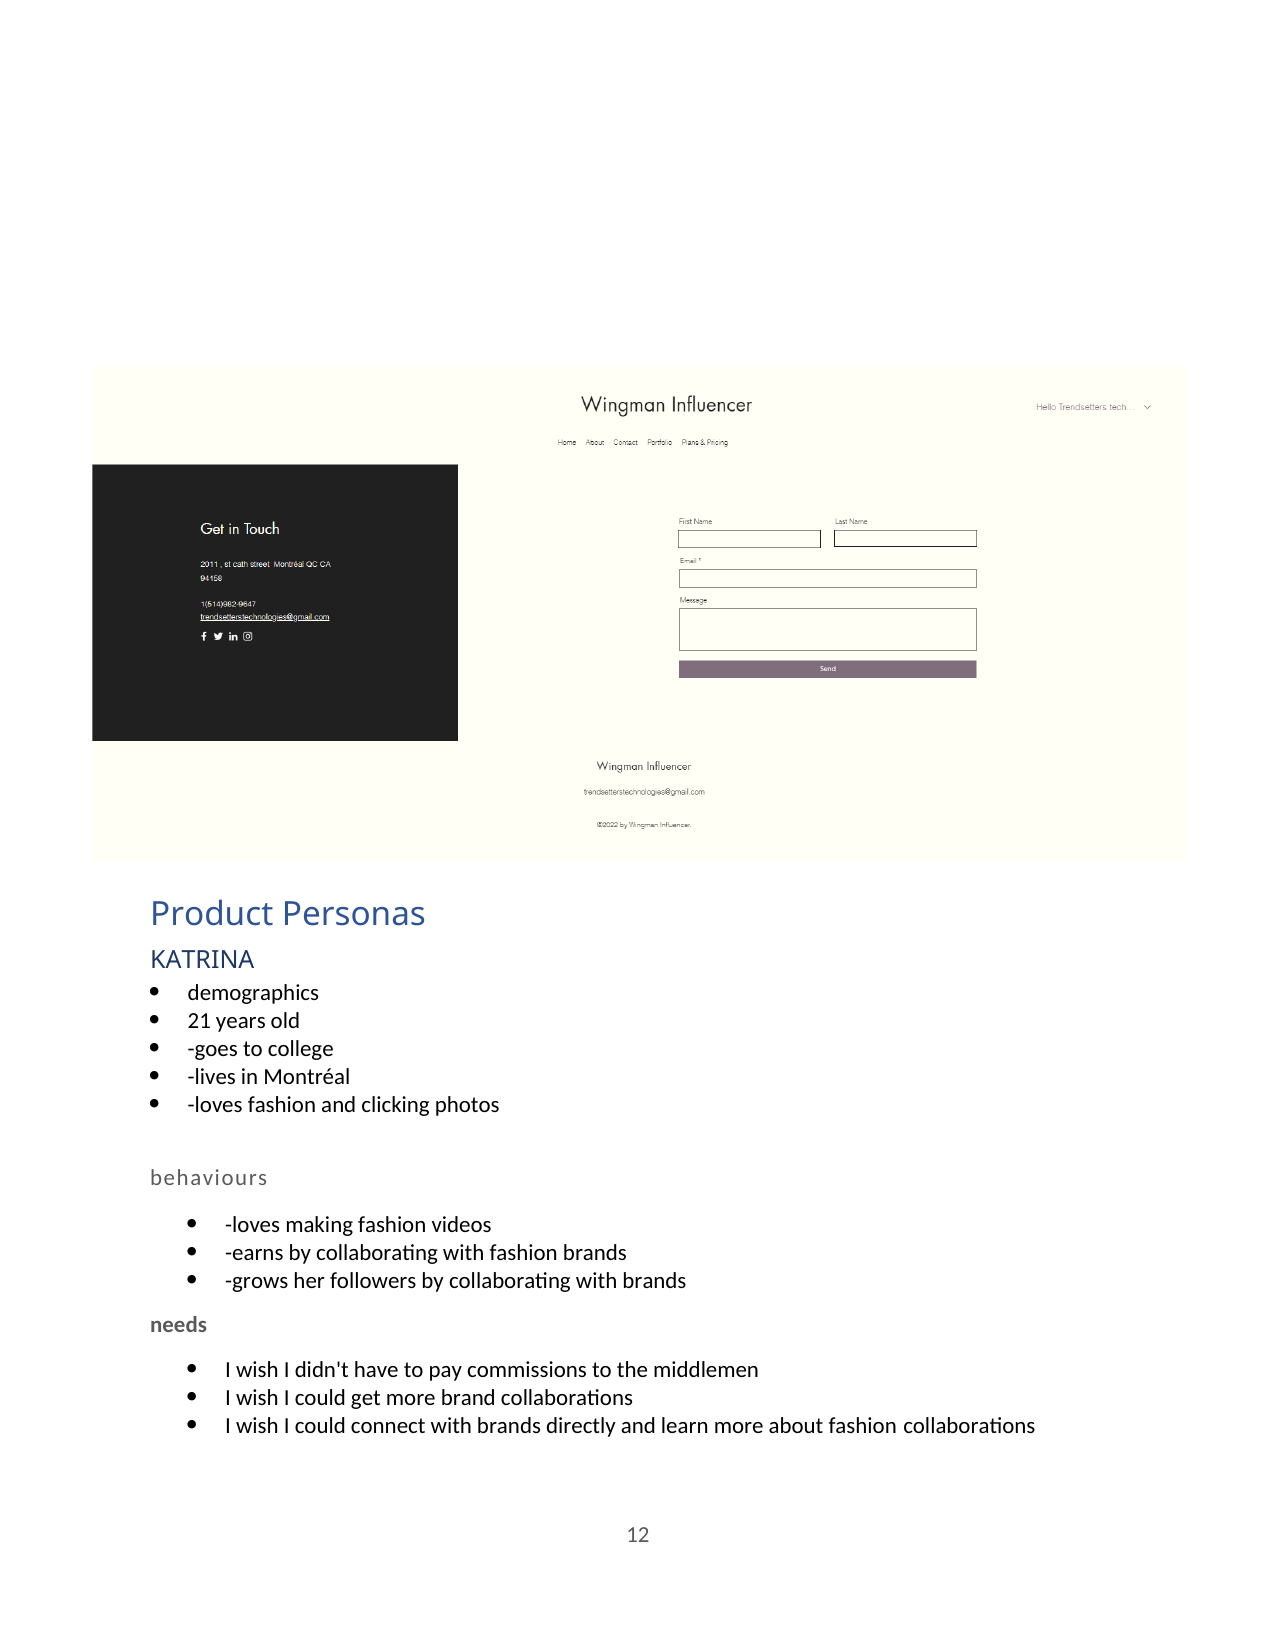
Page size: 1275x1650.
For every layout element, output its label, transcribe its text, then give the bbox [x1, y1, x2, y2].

list I wish I didn't have to pay commissions to the middlemen [187, 1355, 1125, 1383]
text needs [150, 1311, 1125, 1339]
subtitle behaviours [150, 1163, 1125, 1192]
list I wish I could connect with brands directly and learn more about fashion collaborations [187, 1411, 1125, 1439]
subtitle KATRINA [150, 942, 1125, 976]
list I wish I could get more brand collaborations [187, 1383, 1125, 1411]
list -goes to college [150, 1034, 1125, 1062]
list -loves fashion and clicking photos [150, 1090, 1125, 1118]
list -lives in Montréal [150, 1062, 1125, 1090]
list -grows her followers by collaborating with brands [187, 1266, 1125, 1294]
picture [92, 367, 1187, 861]
subtitle Product Personas [150, 861, 1125, 935]
list 21 years old [150, 1006, 1125, 1034]
list -earns by collaborating with fashion brands [187, 1238, 1125, 1266]
list -loves making fashion videos [187, 1210, 1125, 1238]
list demographics [150, 978, 1125, 1006]
